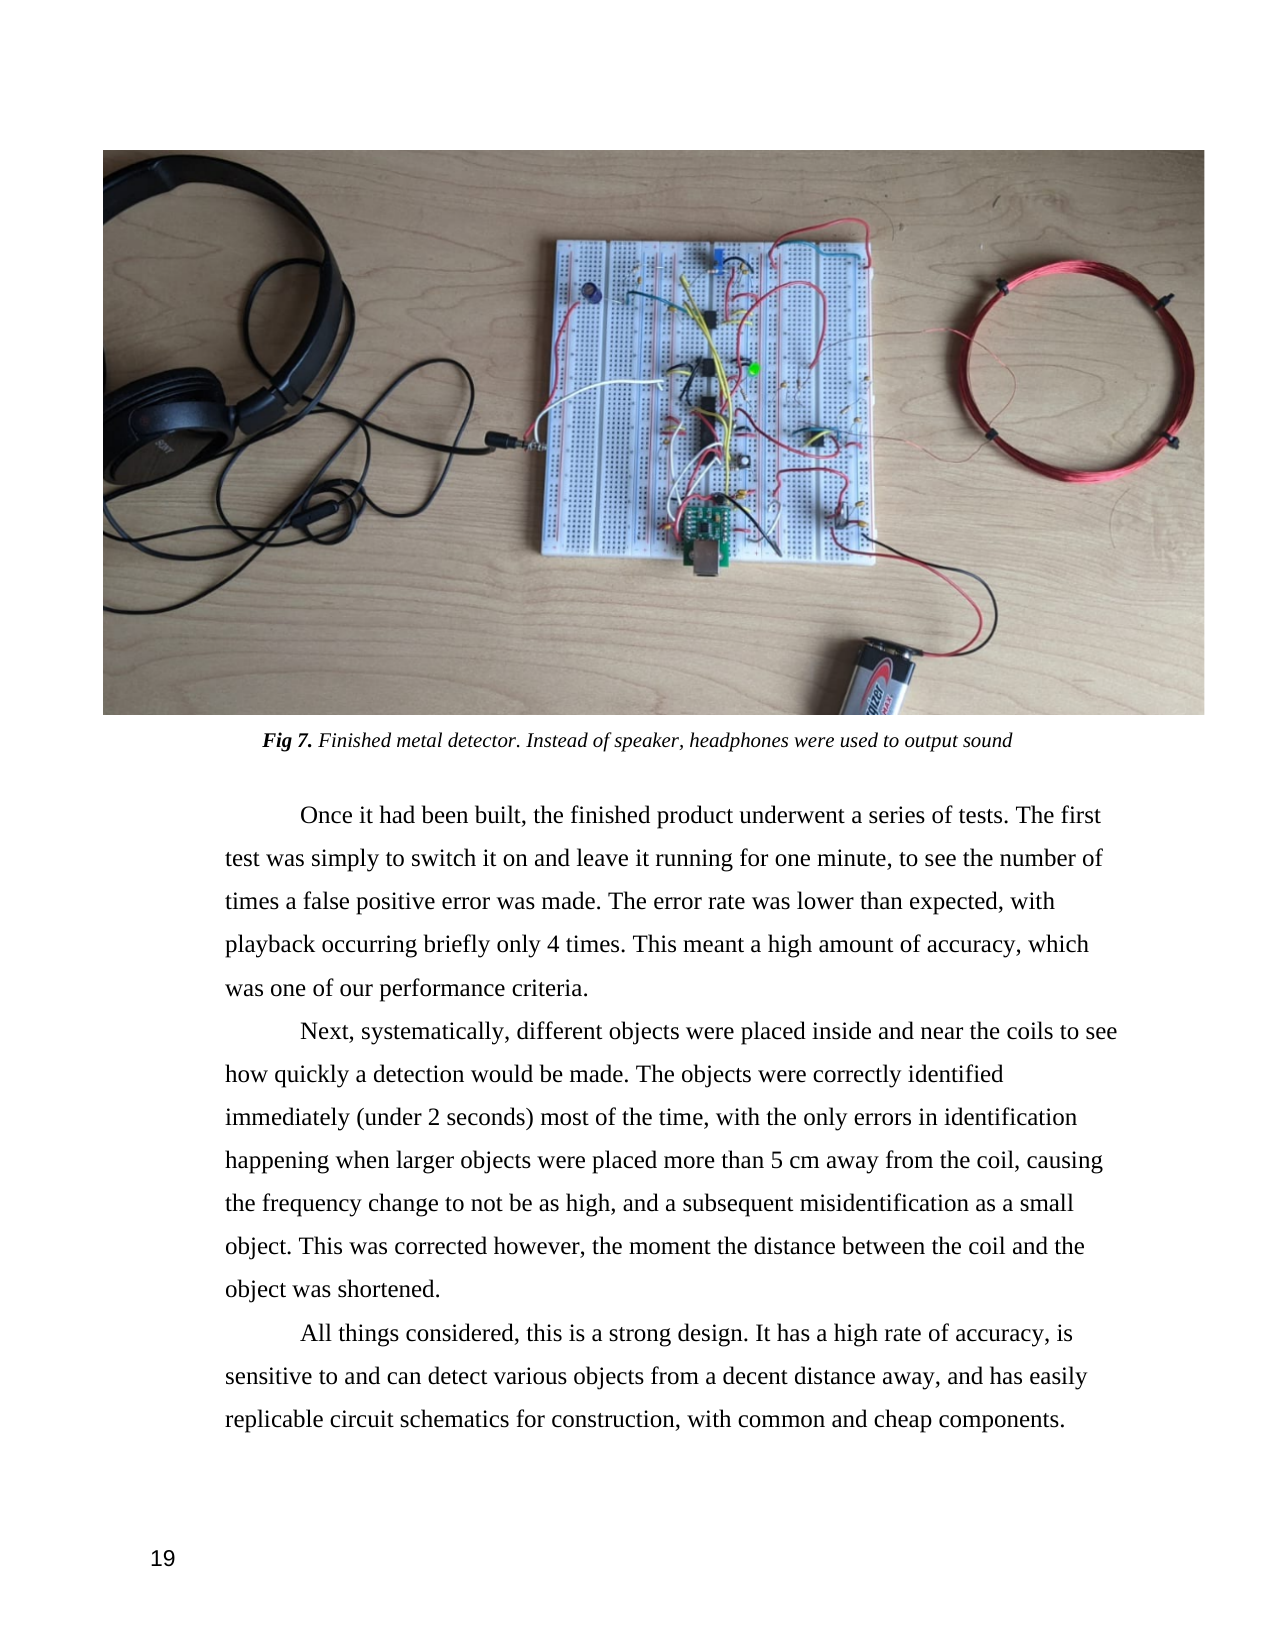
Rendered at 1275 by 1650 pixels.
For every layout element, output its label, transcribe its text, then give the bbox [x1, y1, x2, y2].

picture [103, 150, 1205, 715]
text All things considered, this is a strong design. It has a high rate of accuracy, is sensitive to and can detect various objects from a decent distance away, and has easily replicable circuit schematics for construction, with common and cheap components. [225, 1318, 1125, 1433]
text Fig 7. Finished metal detector. Instead of speaker, headphones were used to output sound [150, 728, 1125, 752]
text Once it had been built, the finished product underwent a series of tests. The first test was simply to switch it on and leave it running for one minute, to see the number of times a false positive error was made. The error rate was lower than expected, with playback occurring briefly only 4 times. This meant a high amount of accuracy, which was one of our performance criteria. [225, 800, 1125, 1001]
text Next, systematically, different objects were placed inside and near the coils to see how quickly a detection would be made. The objects were correctly identified immediately (under 2 seconds) most of the time, with the only errors in identification happening when larger objects were placed more than 5 cm away from the coil, causing the frequency change to not be as high, and a subsequent misidentification as a small object. This was corrected however, the moment the distance between the coil and the object was shortened. [225, 1016, 1125, 1303]
